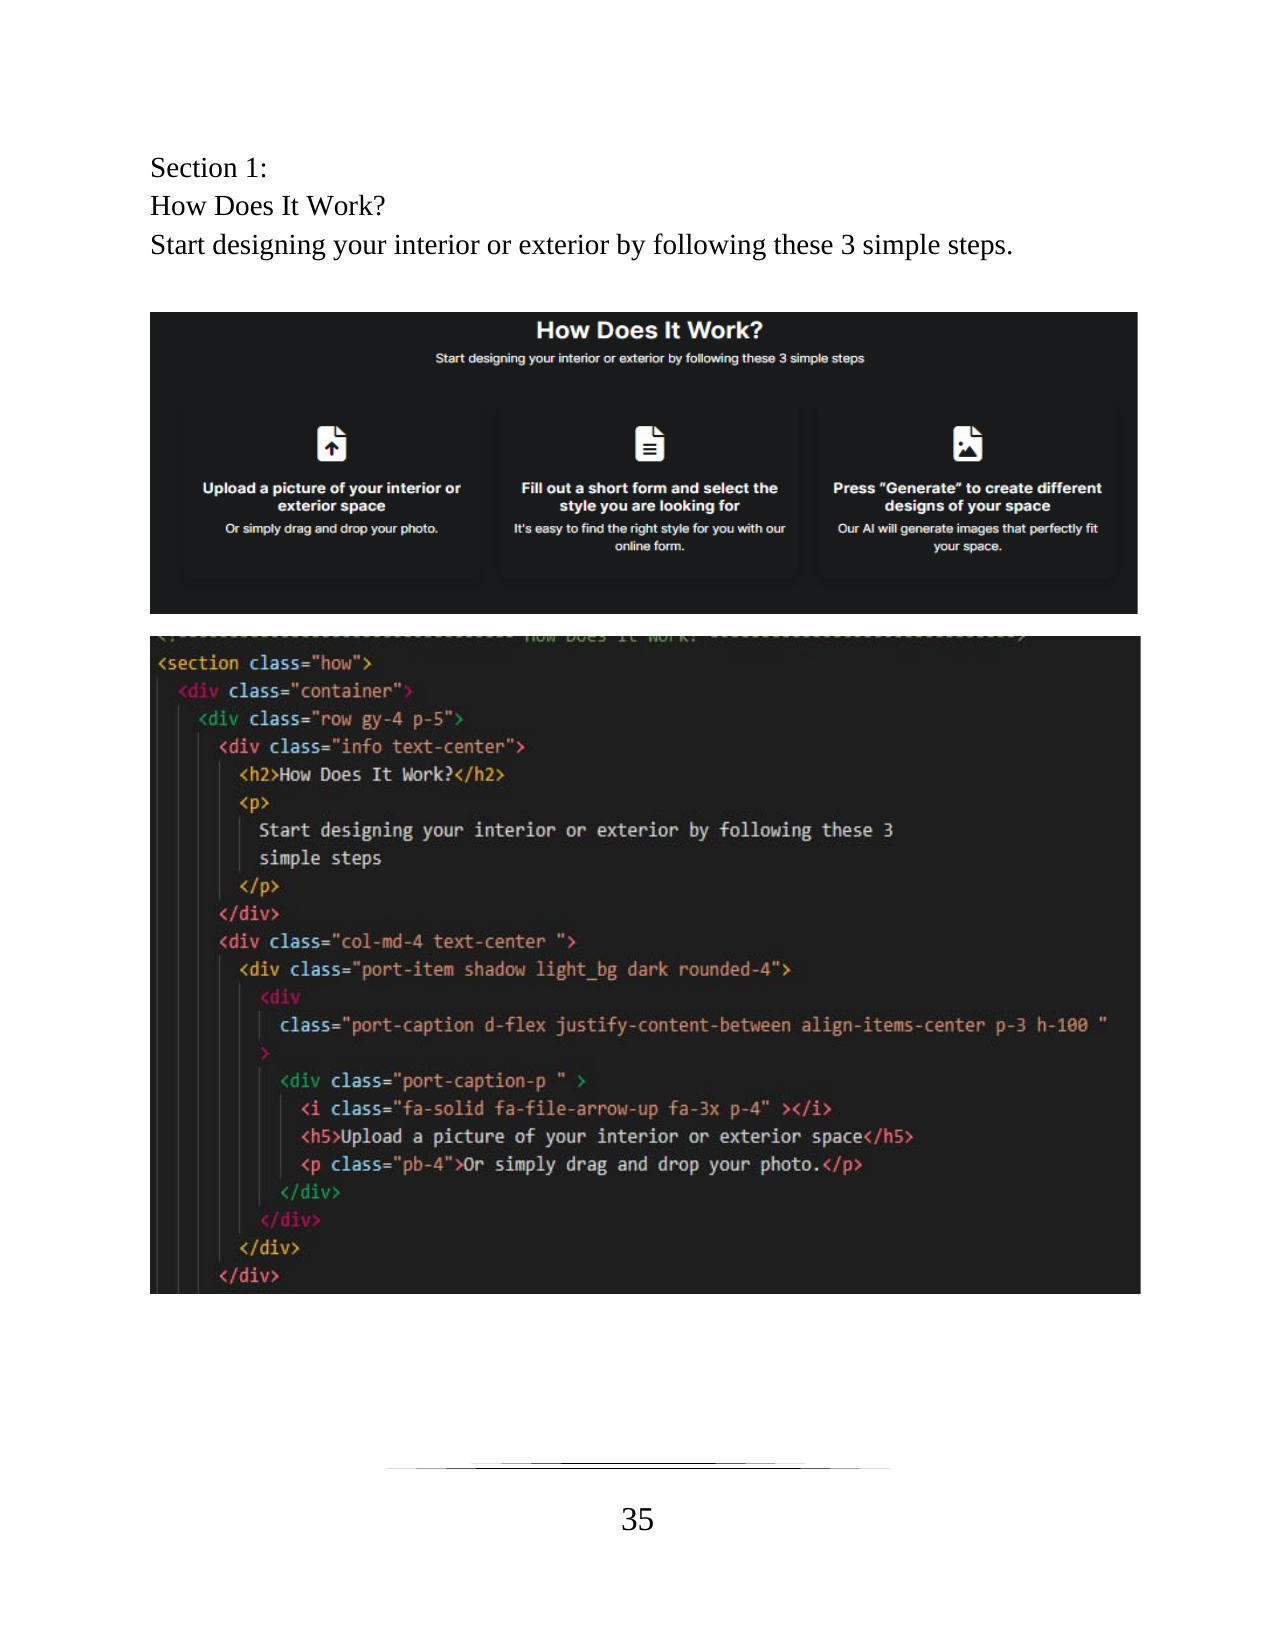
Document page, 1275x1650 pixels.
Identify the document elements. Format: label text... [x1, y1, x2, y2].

picture [150, 312, 1138, 614]
picture [150, 636, 1141, 1294]
text Section 1: [150, 150, 1125, 183]
text How Does It Work? [150, 188, 1125, 222]
text Start designing your interior or exterior by following these 3 simple steps. [150, 227, 1125, 261]
